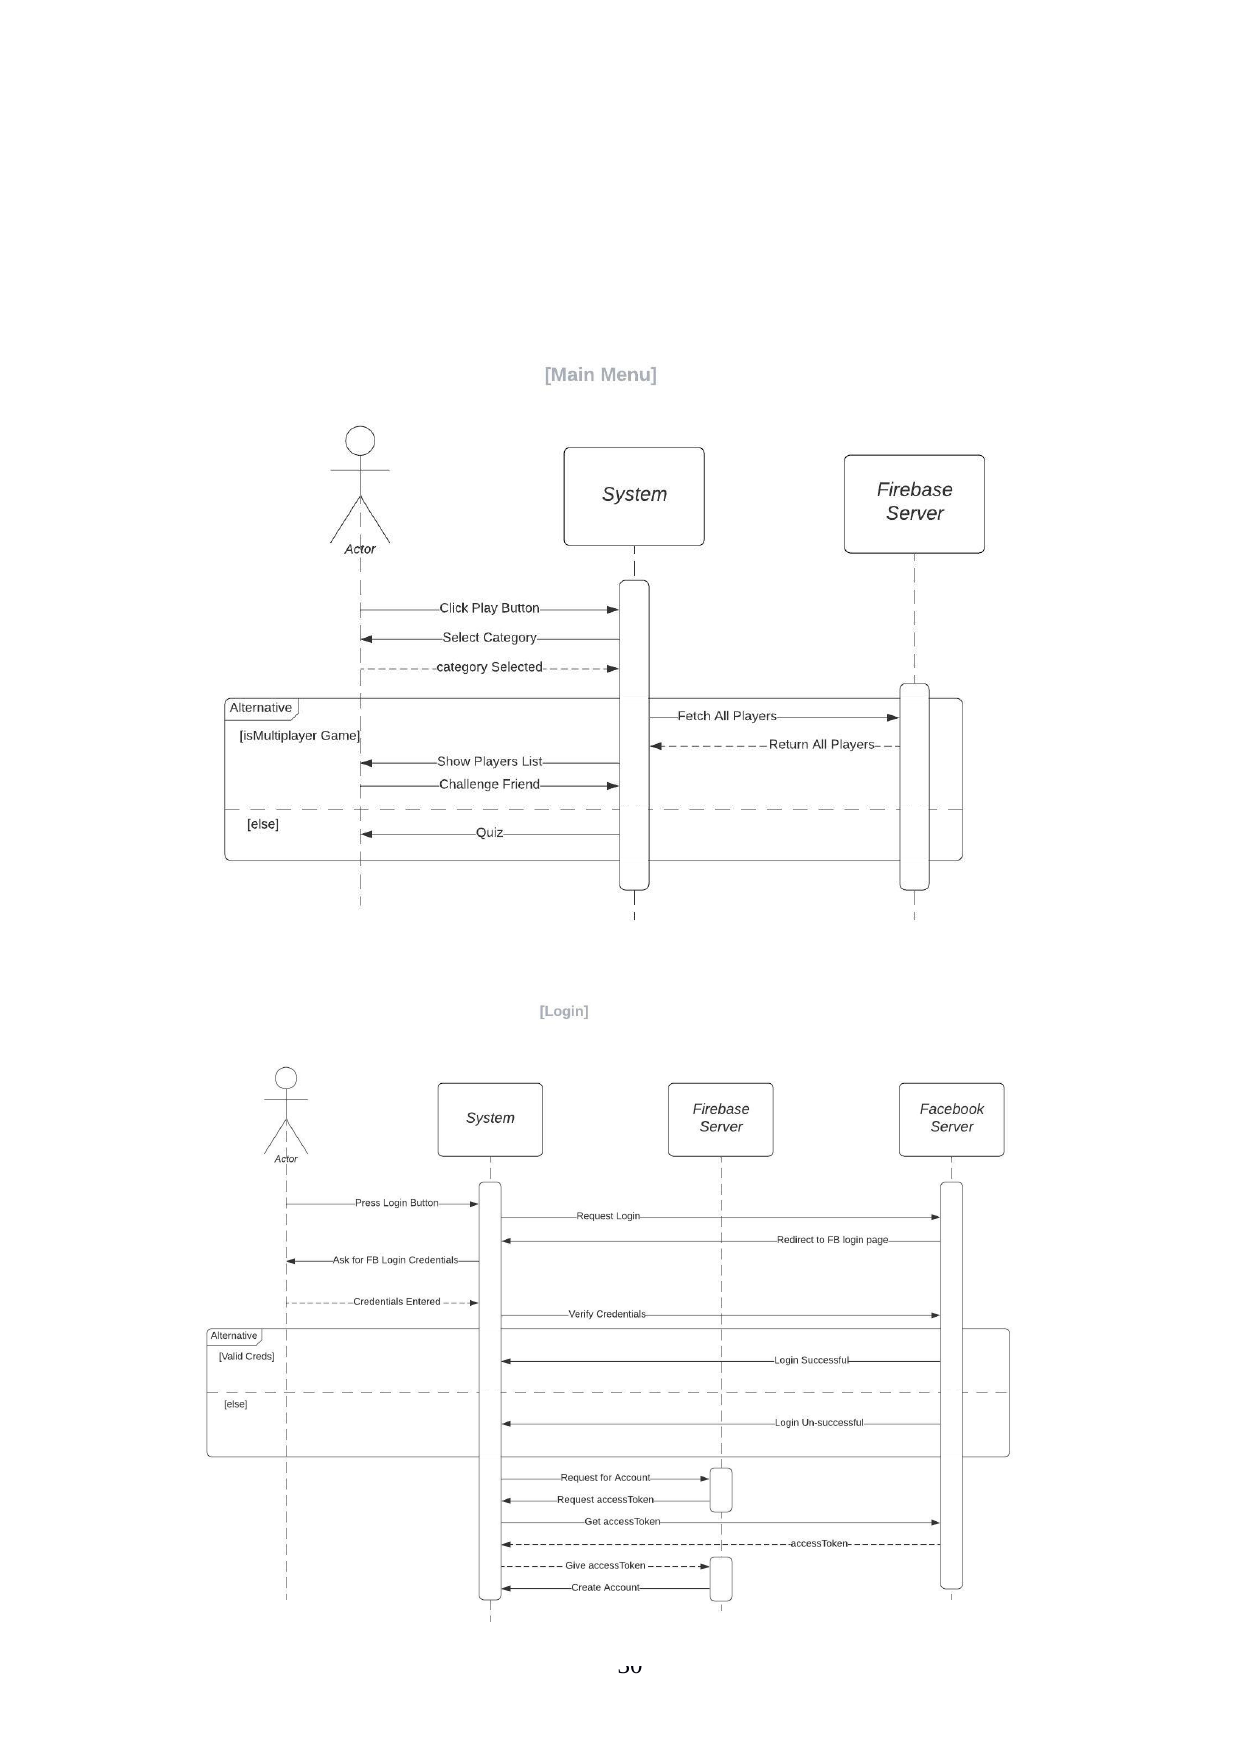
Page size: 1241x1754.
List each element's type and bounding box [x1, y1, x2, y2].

picture [186, 285, 1030, 1666]
